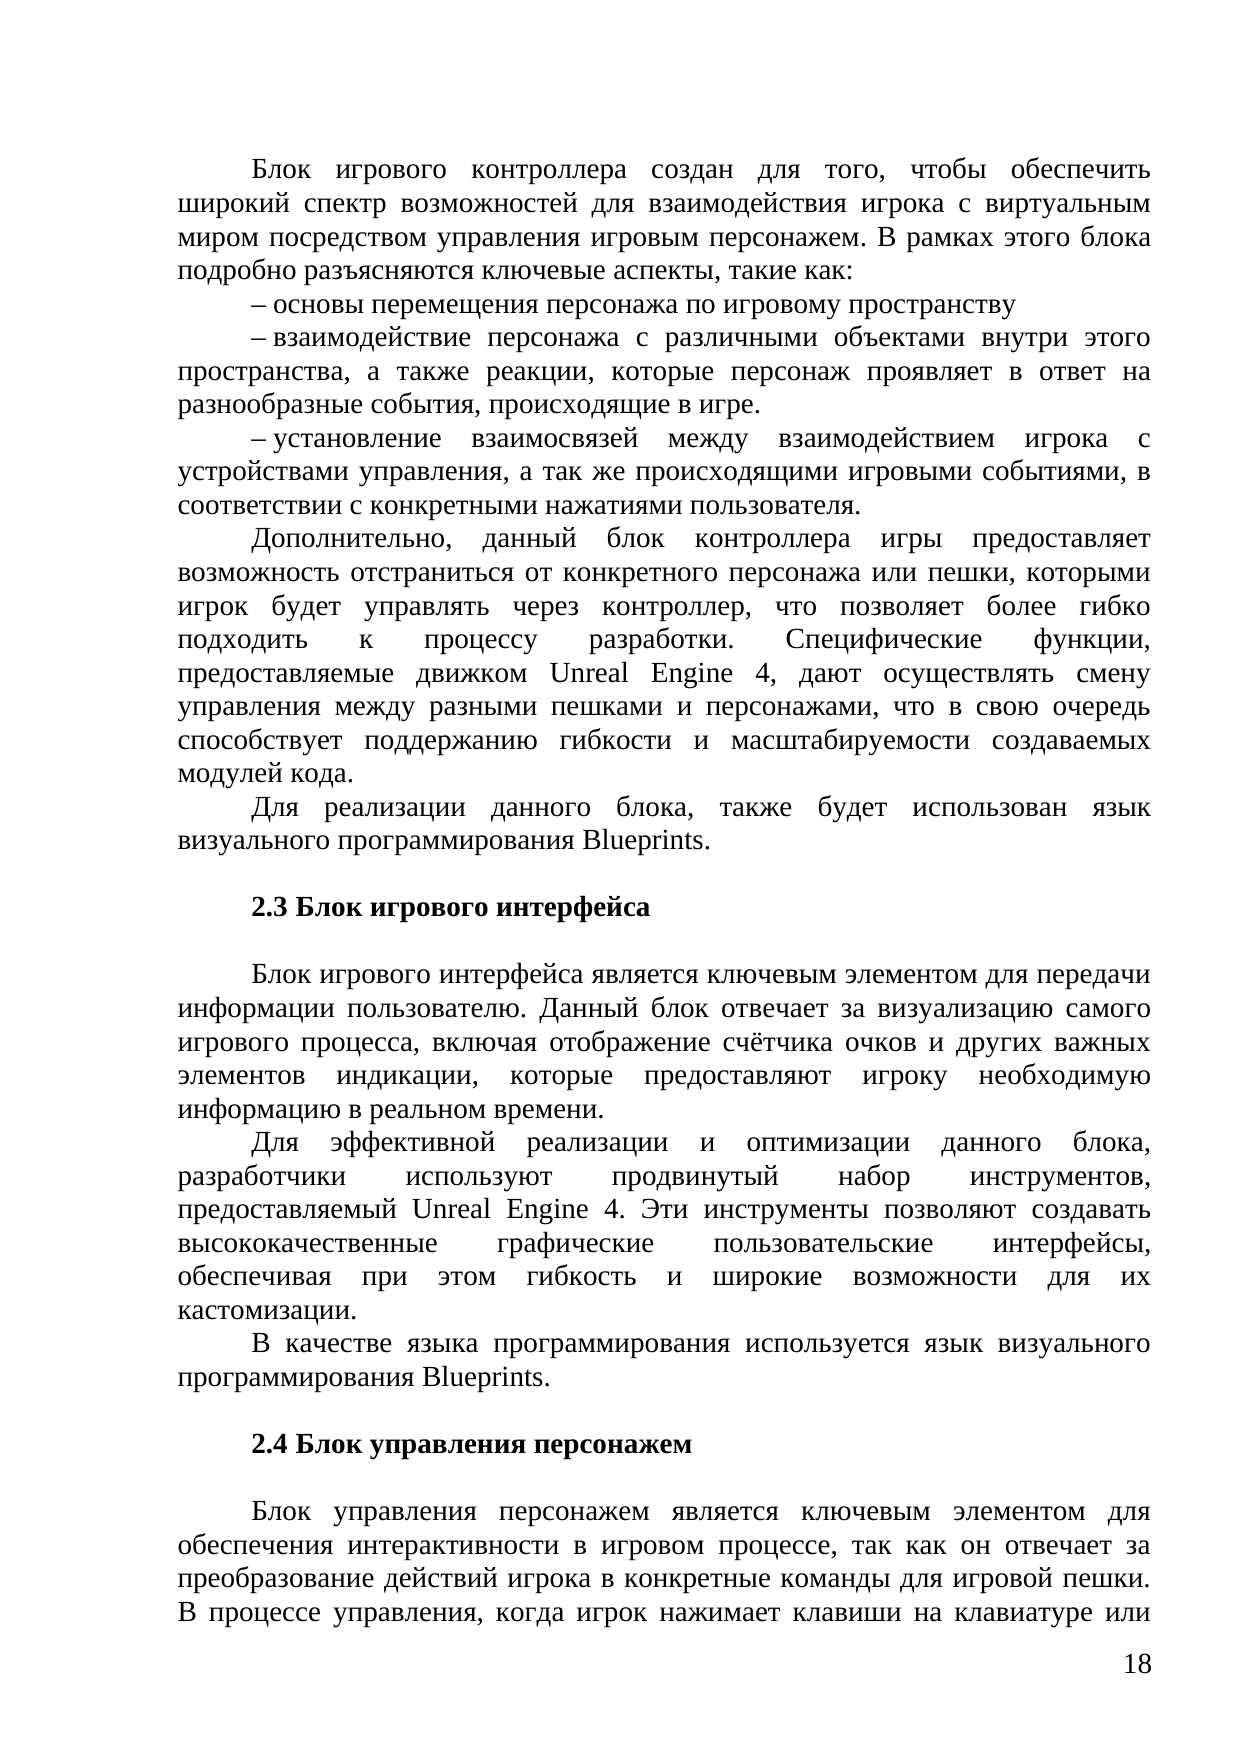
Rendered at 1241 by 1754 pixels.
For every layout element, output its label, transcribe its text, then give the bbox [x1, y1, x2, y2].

text В качестве языка программирования используется язык визуального программирования Blueprints. [177, 1326, 1152, 1393]
text – взаимодействие персонажа с различными объектами внутри этого пространства, а также реакции, которые персонаж проявляет в ответ на разнообразные события, происходящие в игре. [177, 319, 1152, 420]
text Для эффективной реализации и оптимизации данного блока, разработчики используют продвинутый набор инструментов, предоставляемый Unreal Engine 4. Эти инструменты позволяют создавать высококачественные графические пользовательские интерфейсы, обеспечивая при этом гибкость и широкие возможности для их кастомизации. [177, 1124, 1152, 1326]
text Блок игрового контроллера создан для того, чтобы обеспечить широкий спектр возможностей для взаимодействия игрока с виртуальным миром посредством управления игровым персонажем. В рамках этого блока подробно разъясняются ключевые аспекты, такие как: [177, 152, 1152, 286]
list Блок управления персонажем [177, 1426, 1152, 1460]
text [177, 1493, 1152, 1627]
text Блок игрового интерфейса является ключевым элементом для передачи информации пользователю. Данный блок отвечает за визуализацию самого игрового процесса, включая отображение счётчика очков и других важных элементов индикации, которые предоставляют игроку необходимую информацию в реальном времени. [177, 957, 1152, 1124]
text Для реализации данного блока, также будет использован язык визуального программирования Blueprints. [177, 789, 1152, 856]
text – основы перемещения персонажа по игровому пространству [177, 286, 1152, 319]
text Дополнительно, данный блок контроллера игры предоставляет возможность отстраниться от конкретного персонажа или пешки, которыми игрок будет управлять через контроллер, что позволяет более гибко подходить к процессу разработки. Специфические функции, предоставляемые движком Unreal Engine 4, дают осуществлять смену управления между разными пешками и персонажами, что в свою очередь способствует поддержанию гибкости и масштабируемости создаваемых модулей кода. [177, 521, 1152, 789]
text – установление взаимосвязей между взаимодействием игрока с устройствами управления, а так же происходящими игровыми событиями, в соответствии с конкретными нажатиями пользователя. [177, 420, 1152, 521]
list Блок игрового интерфейса [177, 889, 1152, 923]
